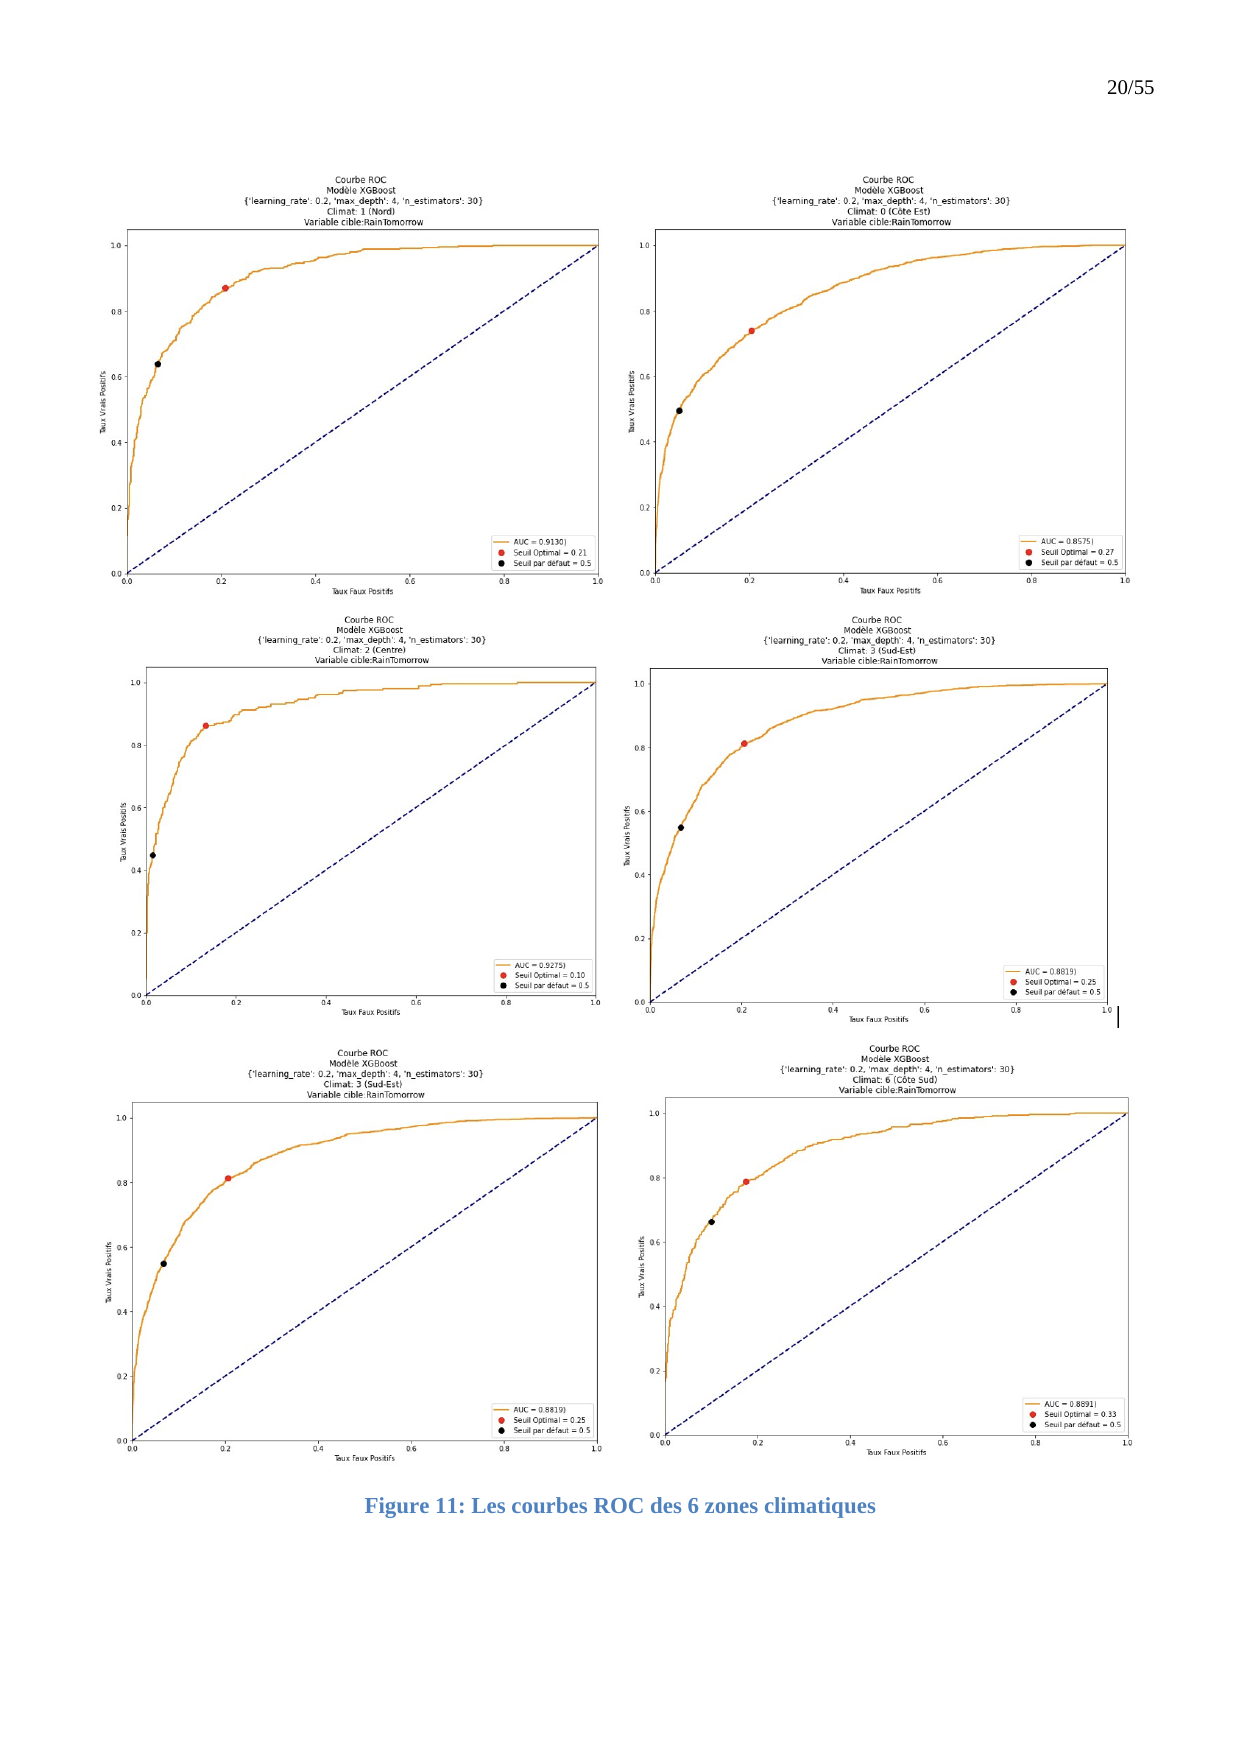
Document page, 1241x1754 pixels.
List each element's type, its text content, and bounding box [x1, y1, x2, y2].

picture [88, 147, 1151, 1480]
